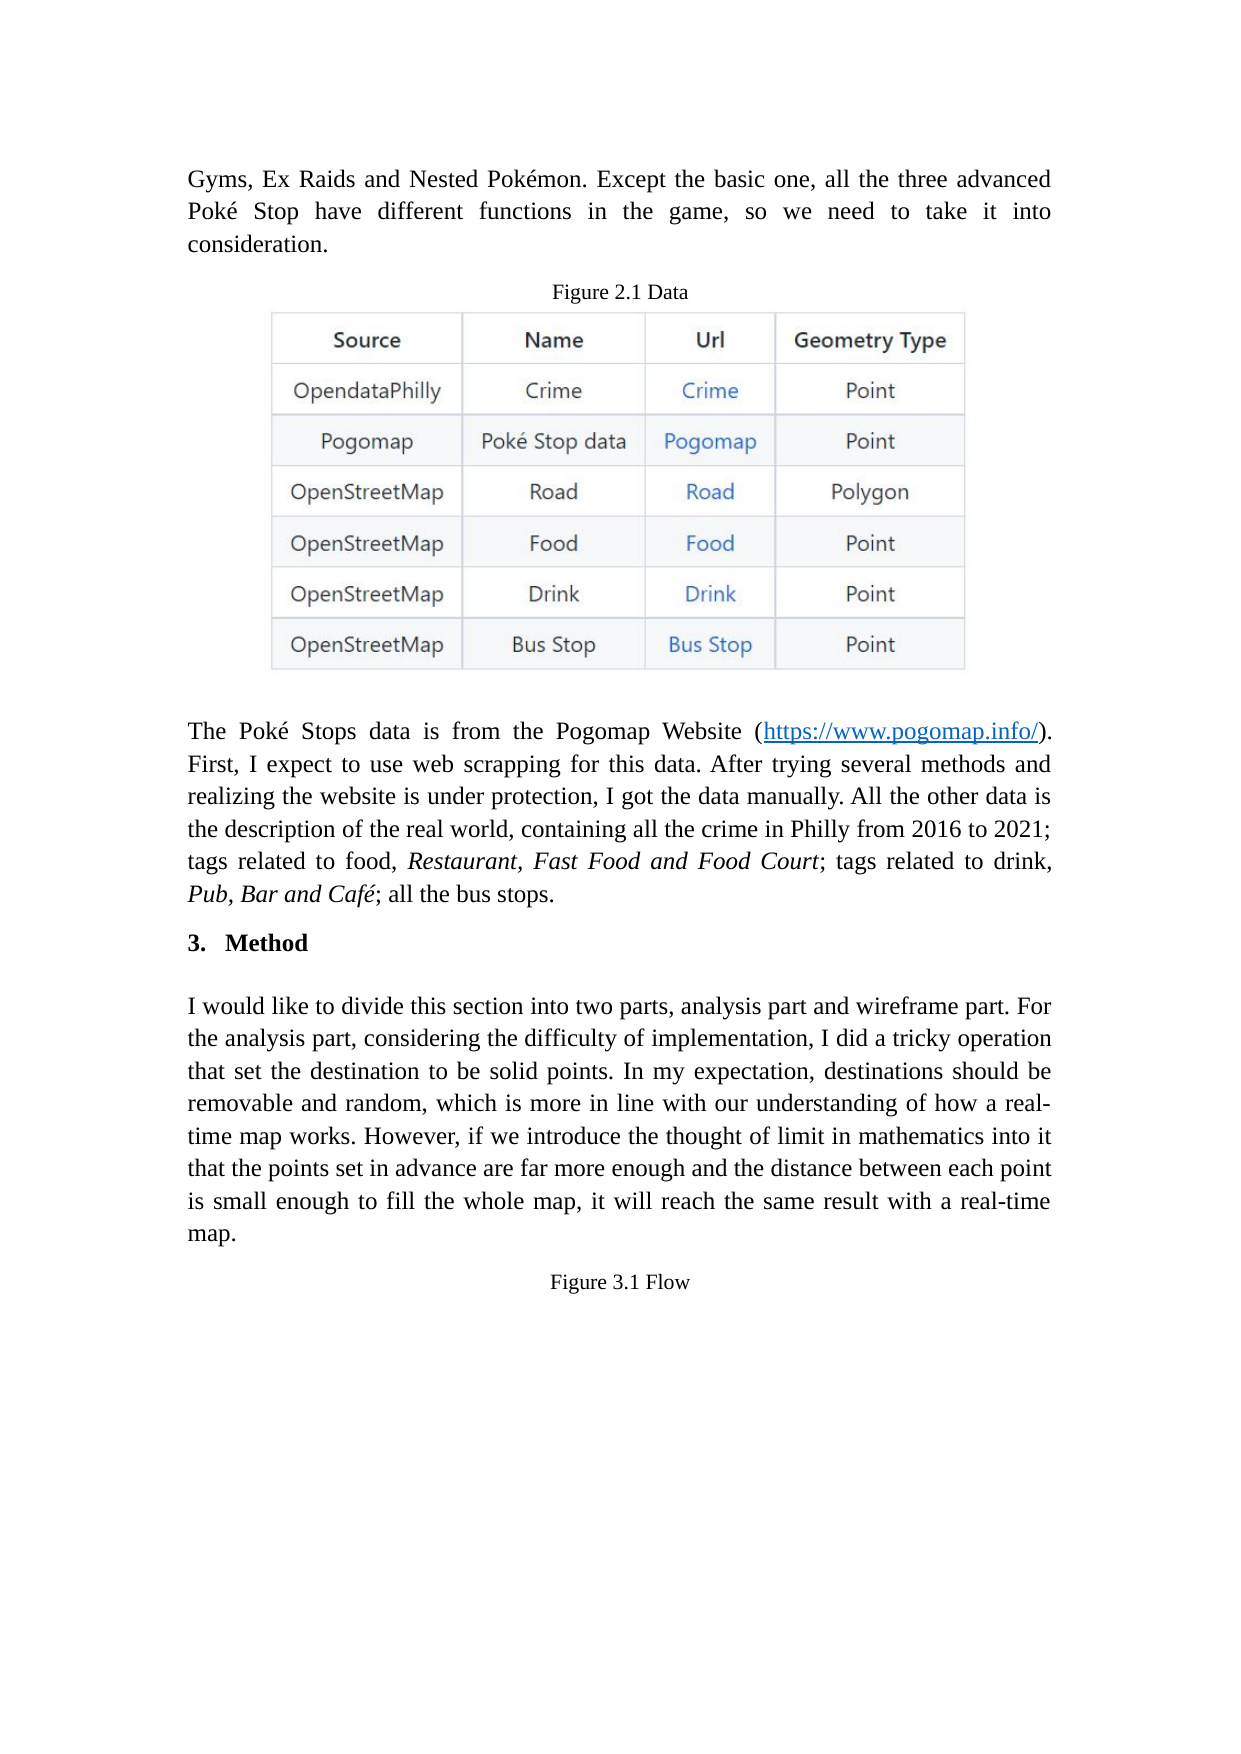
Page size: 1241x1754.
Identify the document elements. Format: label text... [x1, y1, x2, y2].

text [187, 162, 1053, 259]
text Figure 3.1 Flow [187, 1265, 1053, 1298]
picture [268, 308, 973, 674]
list Method [187, 926, 1053, 958]
text The Poké Stops data is from the Pogomap Website (https://www.pogomap.info/). First, I expect to use web scrapping for this data. After trying several methods and realizing the website is under protection, I got the data manually. All the other data is the description of the real world, containing all the crime in Philly from 2016 to 2021; tags related to food, Restaurant, Fast Food and Food Court; tags related to drink, Pub, Bar and Café; all the bus stops. [187, 714, 1053, 909]
text I would like to divide this section into two parts, analysis part and wireframe part. For the analysis part, considering the difficulty of implementation, I did a tricky operation that set the destination to be solid points. In my expectation, destinations should be removable and random, which is more in line with our understanding of how a real-time map works. However, if we introduce the thought of limit in mathematics into it that the points set in advance are far more enough and the distance between each point is small enough to fill the whole map, it will reach the same result with a real-time map. [187, 989, 1053, 1249]
text Figure 2.1 Data [187, 276, 1053, 308]
